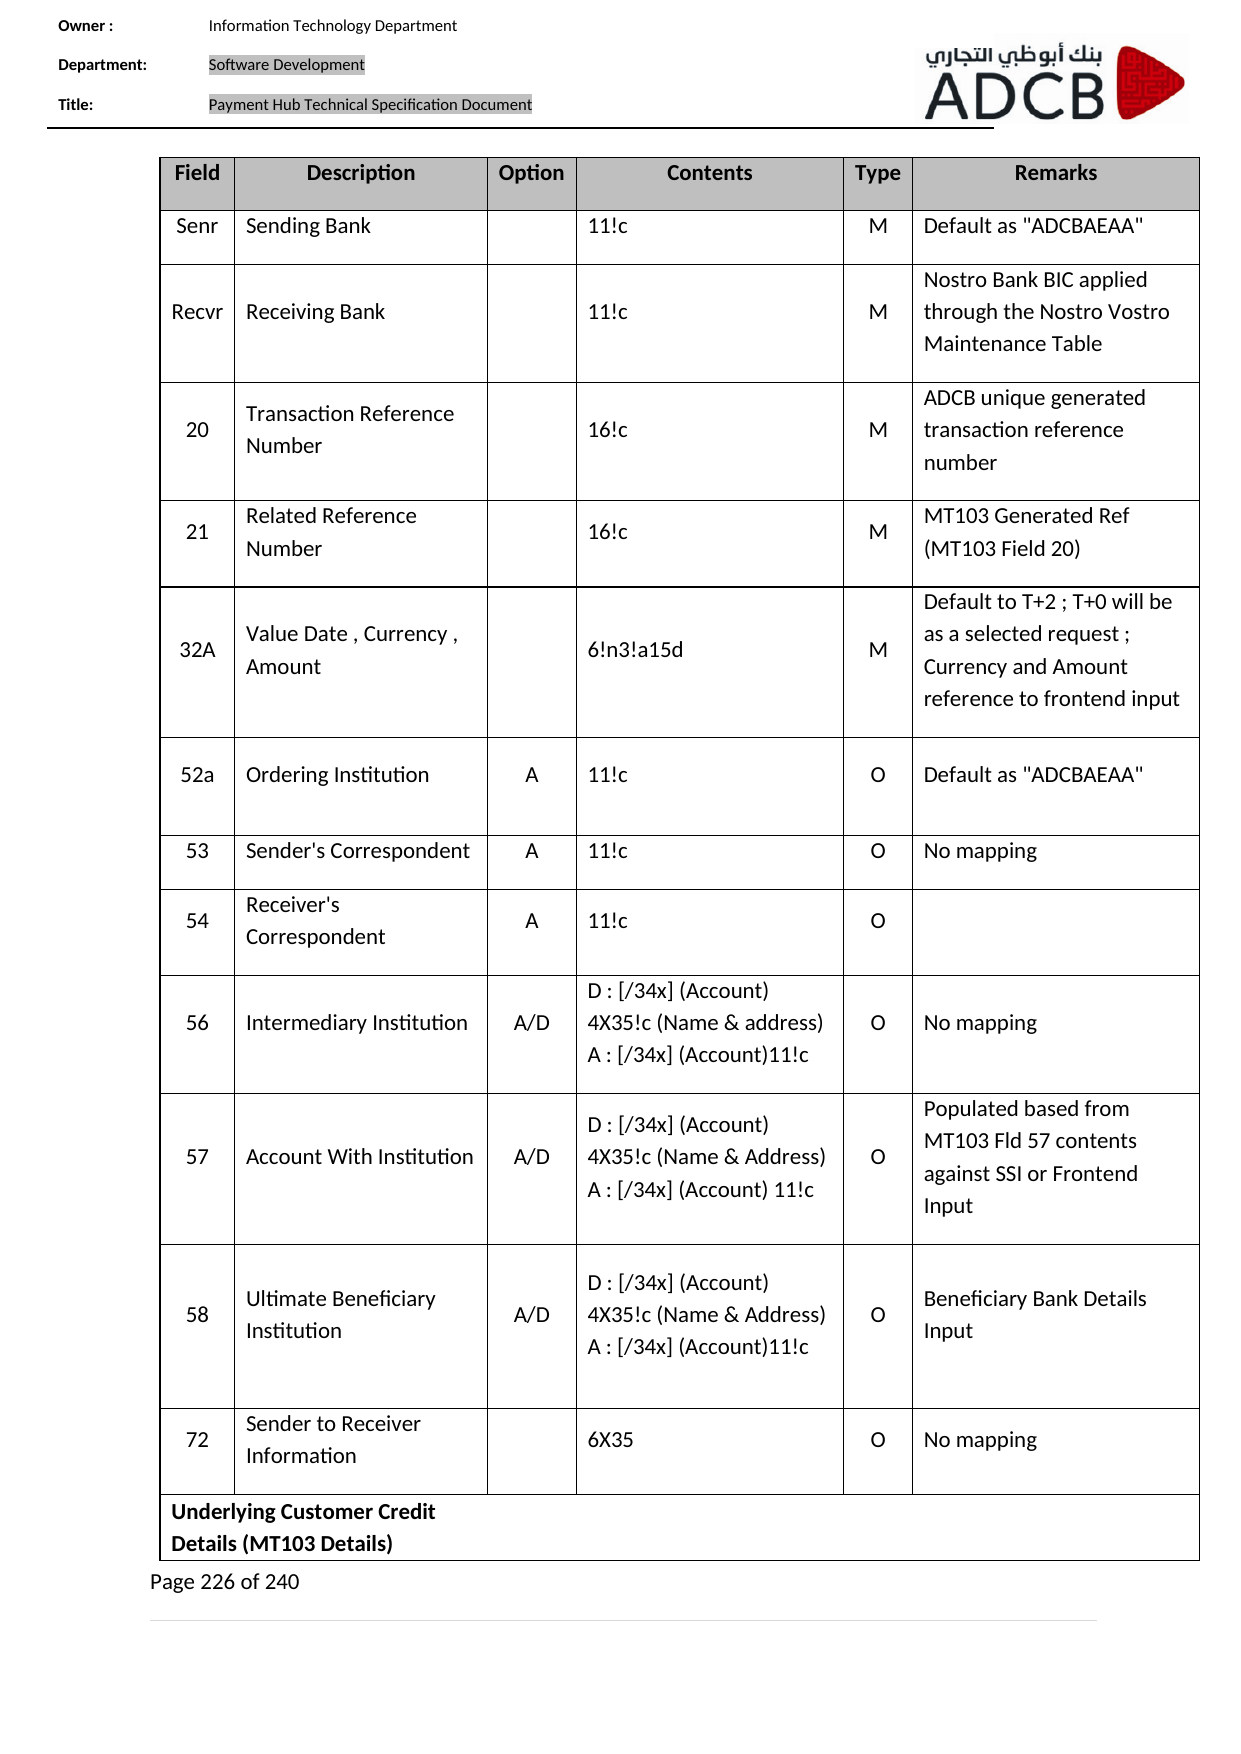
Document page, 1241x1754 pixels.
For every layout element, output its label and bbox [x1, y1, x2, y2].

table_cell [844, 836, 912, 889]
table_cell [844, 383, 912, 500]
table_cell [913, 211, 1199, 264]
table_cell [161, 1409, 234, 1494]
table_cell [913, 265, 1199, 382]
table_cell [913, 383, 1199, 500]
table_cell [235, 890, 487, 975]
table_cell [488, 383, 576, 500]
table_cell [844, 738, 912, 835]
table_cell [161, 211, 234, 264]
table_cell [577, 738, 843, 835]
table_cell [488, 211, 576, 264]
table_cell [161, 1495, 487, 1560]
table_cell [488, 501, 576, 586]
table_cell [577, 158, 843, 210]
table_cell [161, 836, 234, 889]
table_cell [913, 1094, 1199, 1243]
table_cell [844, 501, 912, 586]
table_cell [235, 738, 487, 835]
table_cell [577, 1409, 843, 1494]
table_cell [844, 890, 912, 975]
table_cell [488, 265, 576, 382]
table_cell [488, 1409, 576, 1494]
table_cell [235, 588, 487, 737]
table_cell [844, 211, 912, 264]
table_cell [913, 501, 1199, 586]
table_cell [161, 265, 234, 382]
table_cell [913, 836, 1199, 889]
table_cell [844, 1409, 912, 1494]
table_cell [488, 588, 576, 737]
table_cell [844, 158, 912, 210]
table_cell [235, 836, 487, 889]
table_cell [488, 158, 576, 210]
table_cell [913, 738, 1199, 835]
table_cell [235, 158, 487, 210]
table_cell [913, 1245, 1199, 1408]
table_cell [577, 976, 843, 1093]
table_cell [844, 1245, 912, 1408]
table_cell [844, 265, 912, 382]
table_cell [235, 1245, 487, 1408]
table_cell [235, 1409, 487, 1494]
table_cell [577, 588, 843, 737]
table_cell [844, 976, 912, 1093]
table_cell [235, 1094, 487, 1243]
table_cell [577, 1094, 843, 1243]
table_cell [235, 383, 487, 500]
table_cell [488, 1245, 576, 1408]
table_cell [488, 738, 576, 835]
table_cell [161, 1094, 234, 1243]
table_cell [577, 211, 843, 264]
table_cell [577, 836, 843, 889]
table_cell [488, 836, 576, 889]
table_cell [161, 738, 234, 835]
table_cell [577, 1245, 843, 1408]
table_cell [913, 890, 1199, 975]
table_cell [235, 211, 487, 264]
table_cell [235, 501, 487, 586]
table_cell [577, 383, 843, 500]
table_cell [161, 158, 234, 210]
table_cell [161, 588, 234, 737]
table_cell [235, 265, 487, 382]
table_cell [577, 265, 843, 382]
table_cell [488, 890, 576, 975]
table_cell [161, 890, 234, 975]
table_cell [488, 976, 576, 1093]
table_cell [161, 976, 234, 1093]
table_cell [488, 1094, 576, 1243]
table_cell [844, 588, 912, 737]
picture [914, 33, 1189, 124]
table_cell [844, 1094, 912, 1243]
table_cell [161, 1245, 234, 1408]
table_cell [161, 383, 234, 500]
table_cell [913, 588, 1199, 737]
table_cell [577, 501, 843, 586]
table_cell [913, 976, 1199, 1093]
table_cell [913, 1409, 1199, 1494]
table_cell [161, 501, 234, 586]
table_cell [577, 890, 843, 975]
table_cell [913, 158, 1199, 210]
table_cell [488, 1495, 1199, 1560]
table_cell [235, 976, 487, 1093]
